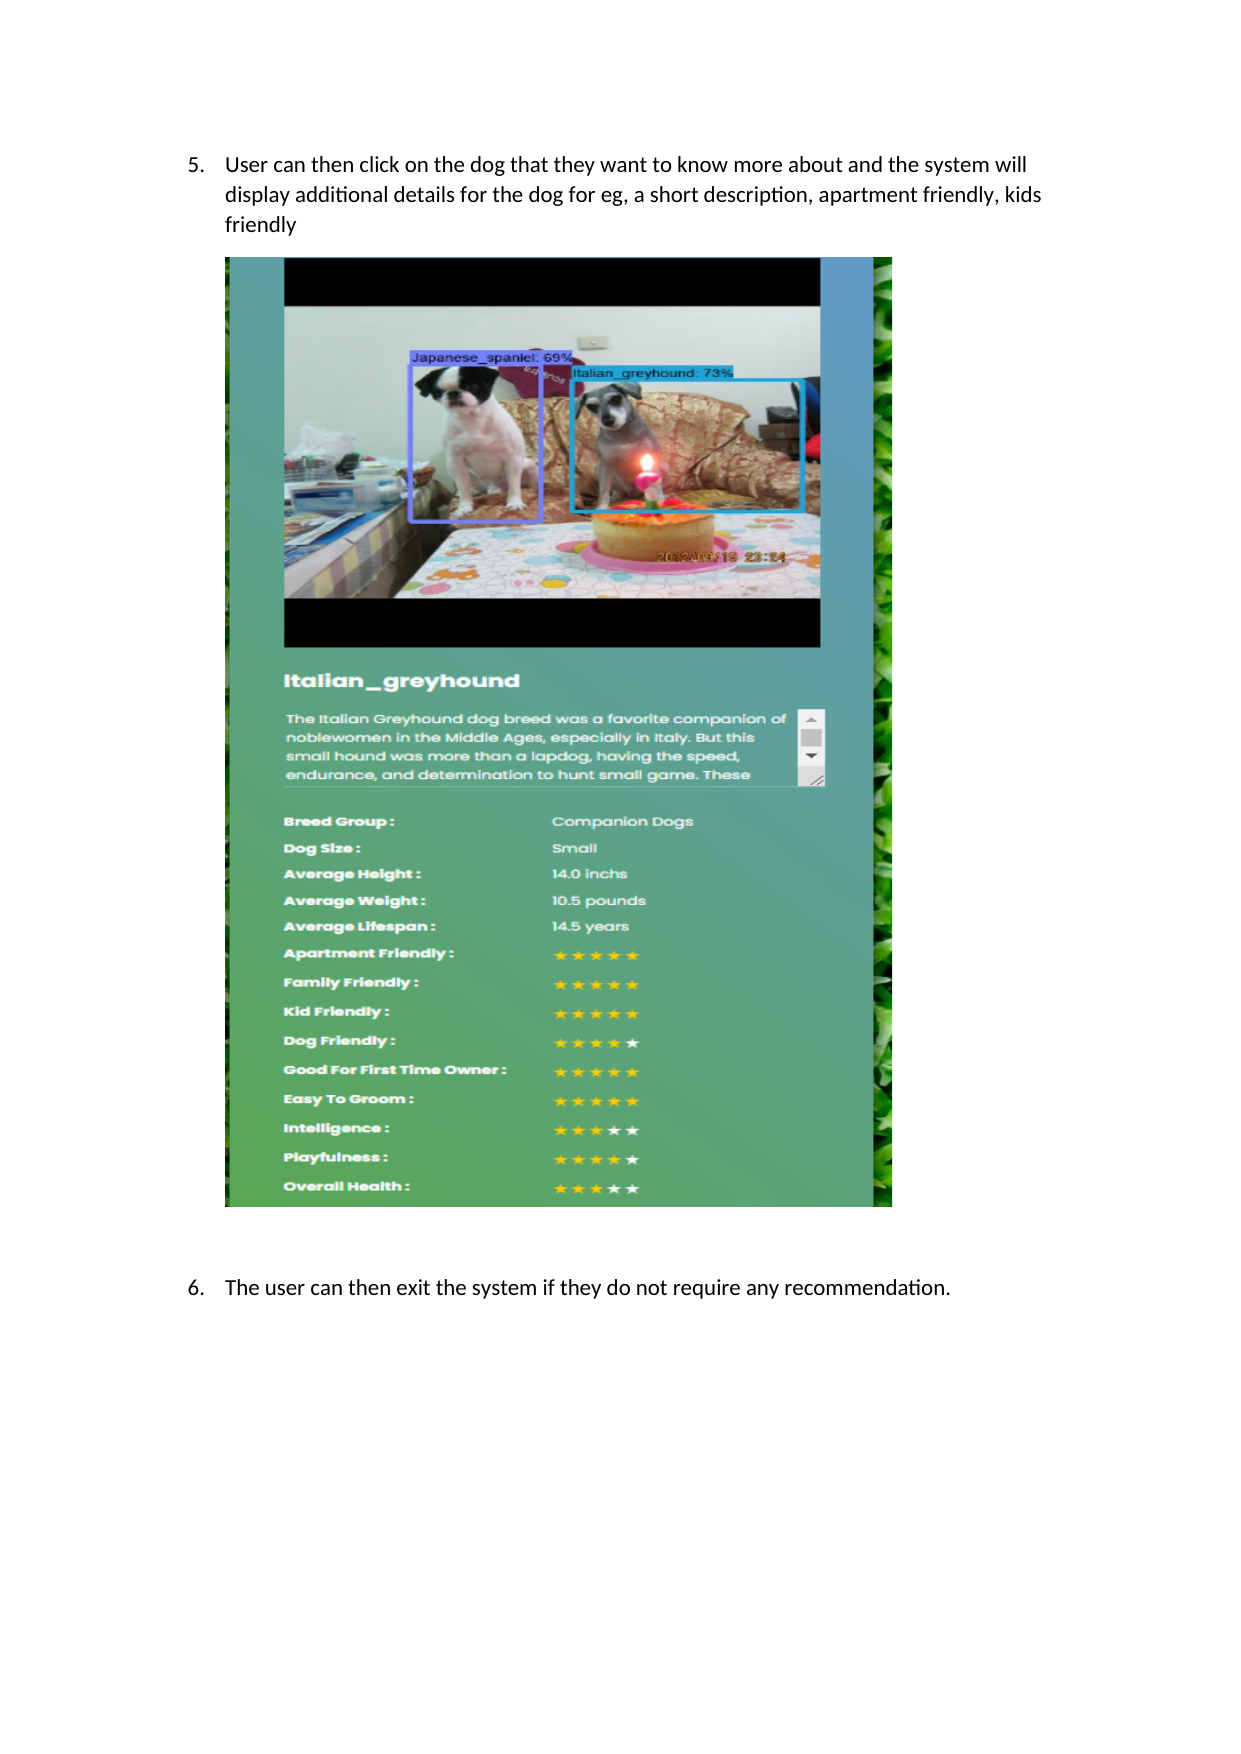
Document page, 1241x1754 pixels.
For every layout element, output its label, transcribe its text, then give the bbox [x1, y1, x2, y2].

list The user can then exit the system if they do not require any recommendation. [187, 1273, 1090, 1301]
picture [225, 257, 893, 1207]
list User can then click on the dog that they want to know more about and the system will display additional details for the dog for eg, a short description, apartment friendly, kids friendly [187, 150, 1090, 238]
